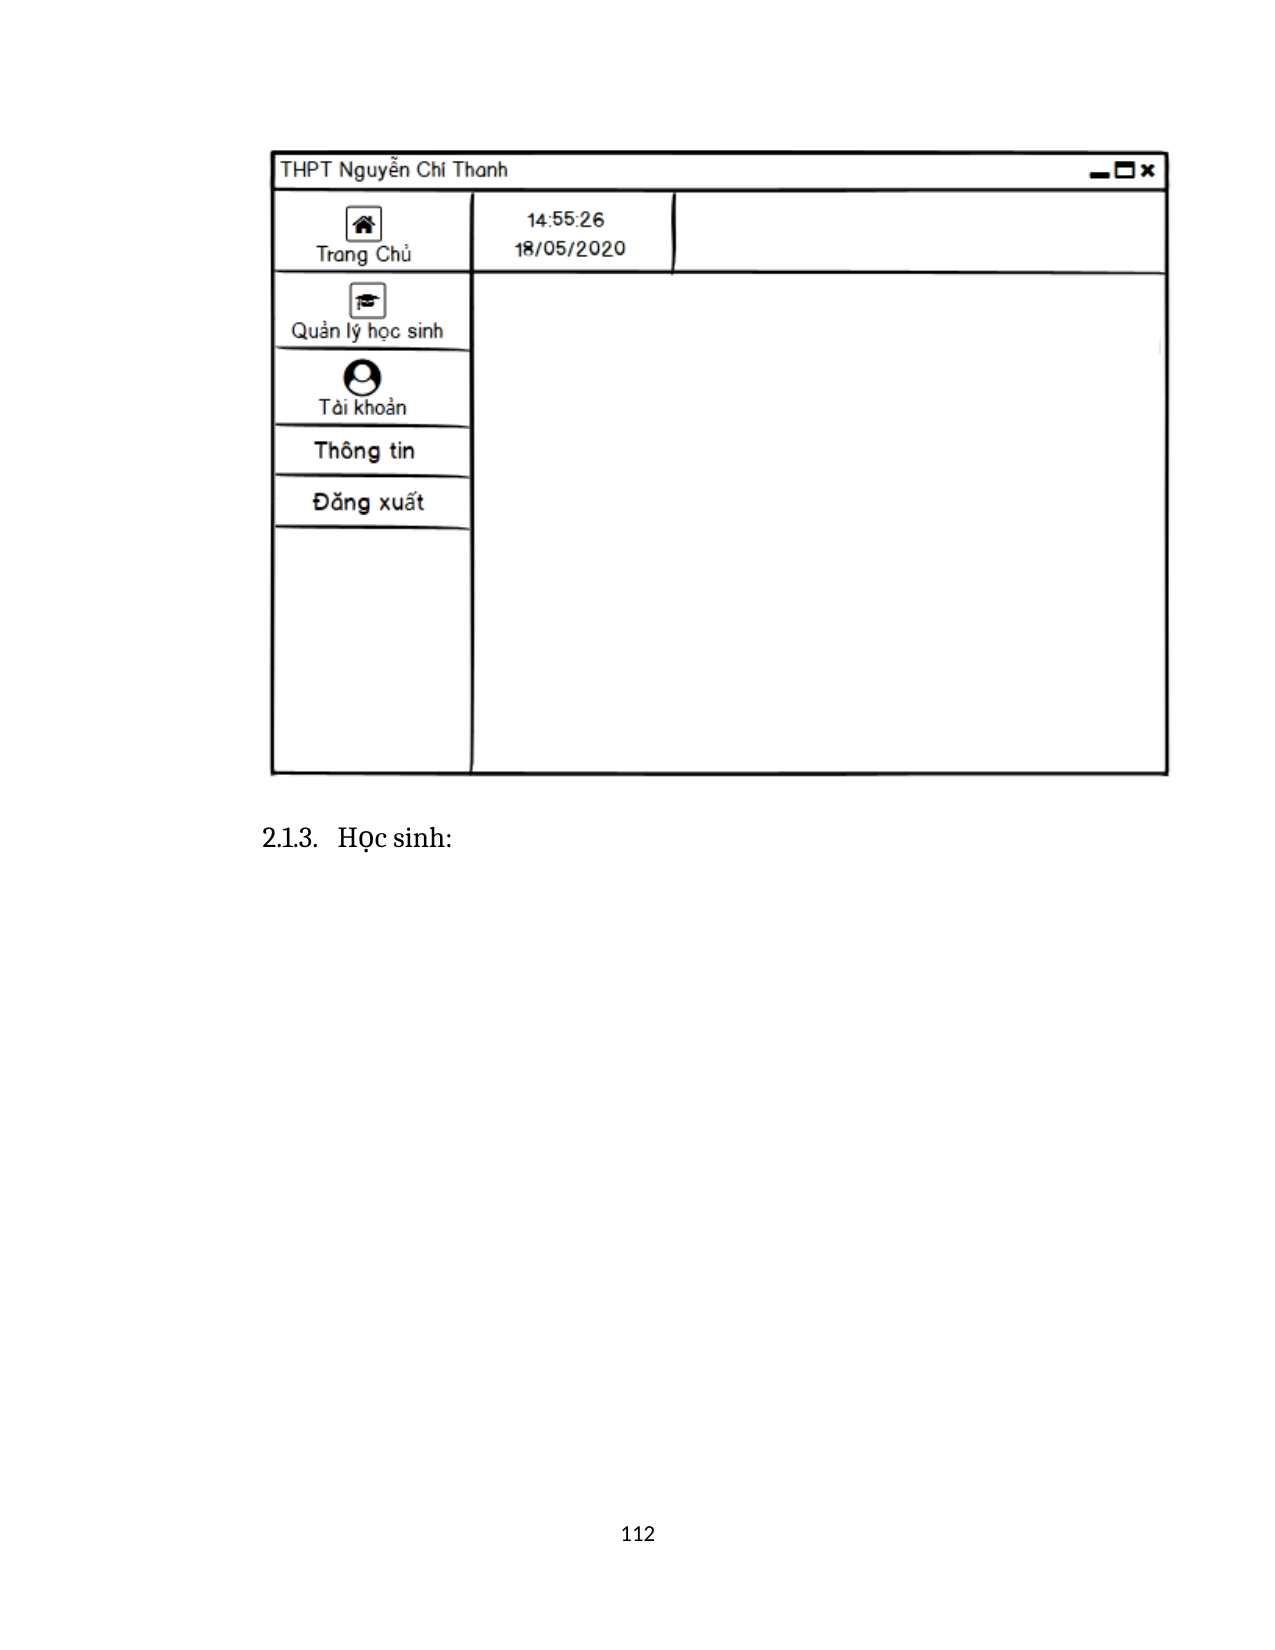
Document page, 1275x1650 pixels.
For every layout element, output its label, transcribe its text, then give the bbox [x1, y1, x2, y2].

picture [268, 150, 1172, 778]
list Học sinh: [262, 821, 1125, 855]
